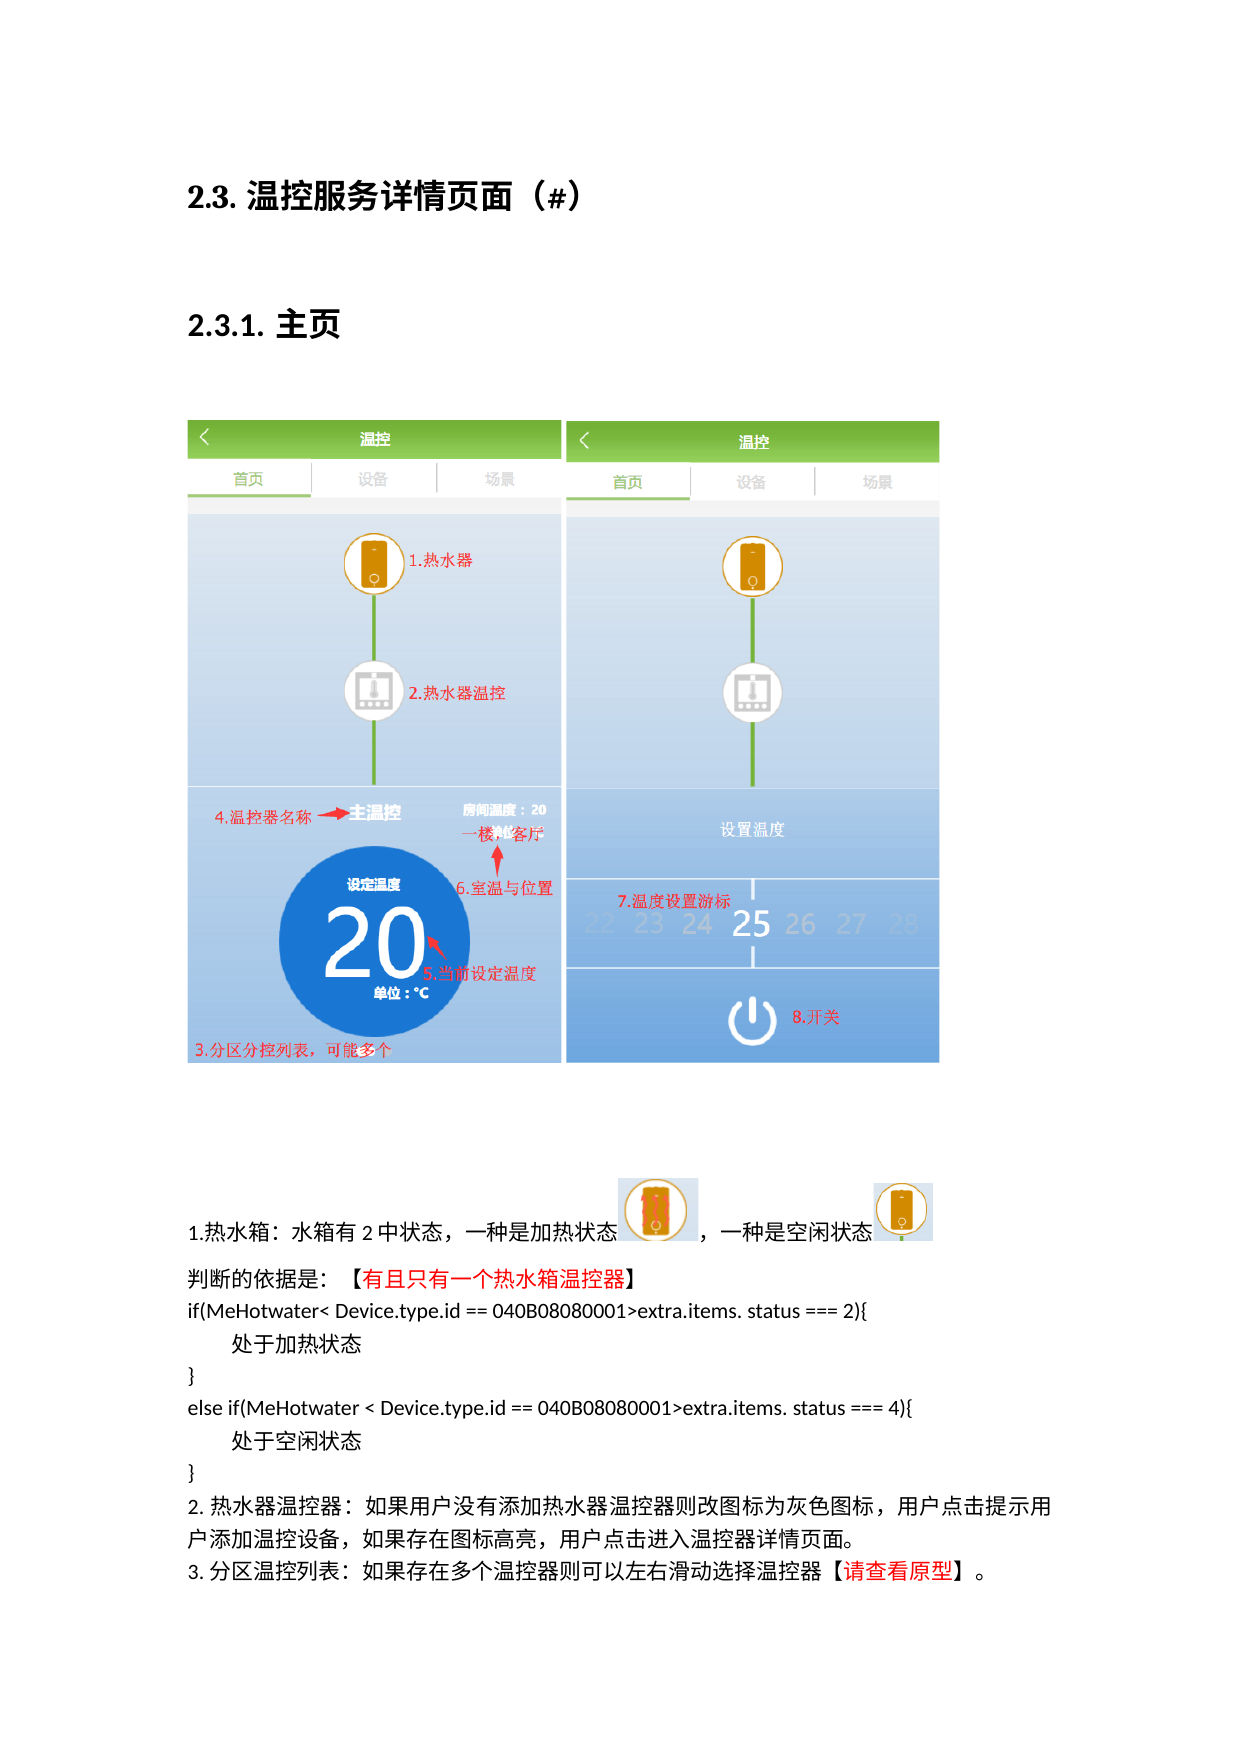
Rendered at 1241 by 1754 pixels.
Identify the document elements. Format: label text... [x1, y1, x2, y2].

subtitle 温控服务详情页面（#） [187, 162, 1053, 227]
text 3. 分区温控列表：如果存在多个温控器则可以左右滑动选择温控器【请查看原型】。 [187, 1554, 1053, 1586]
text else if(MeHotwater < Device.type.id == 040B08080001>extra.items. status === 4){ [187, 1391, 1053, 1424]
text 判断的依据是：【有且只有一个热水箱温控器】 [187, 1261, 1053, 1294]
text 1.热水箱：水箱有2中状态，一种是加热状态，一种是空闲状态 [187, 1164, 1053, 1261]
text 处于加热状态 [187, 1326, 1053, 1359]
picture [617, 1178, 699, 1241]
subtitle 主页 [187, 289, 1053, 354]
text } [187, 1359, 1053, 1391]
picture [566, 421, 940, 1063]
picture [873, 1183, 933, 1241]
text } [187, 1456, 1053, 1489]
text 2. 热水器温控器：如果用户没有添加热水器温控器则改图标为灰色图标，用户点击提示用户添加温控设备，如果存在图标高亮，用户点击进入温控器详情页面。 [187, 1489, 1053, 1554]
picture [187, 420, 562, 1063]
text if(MeHotwater< Device.type.id == 040B08080001>extra.items. status === 2){ [187, 1294, 1053, 1326]
text 处于空闲状态 [187, 1424, 1053, 1456]
